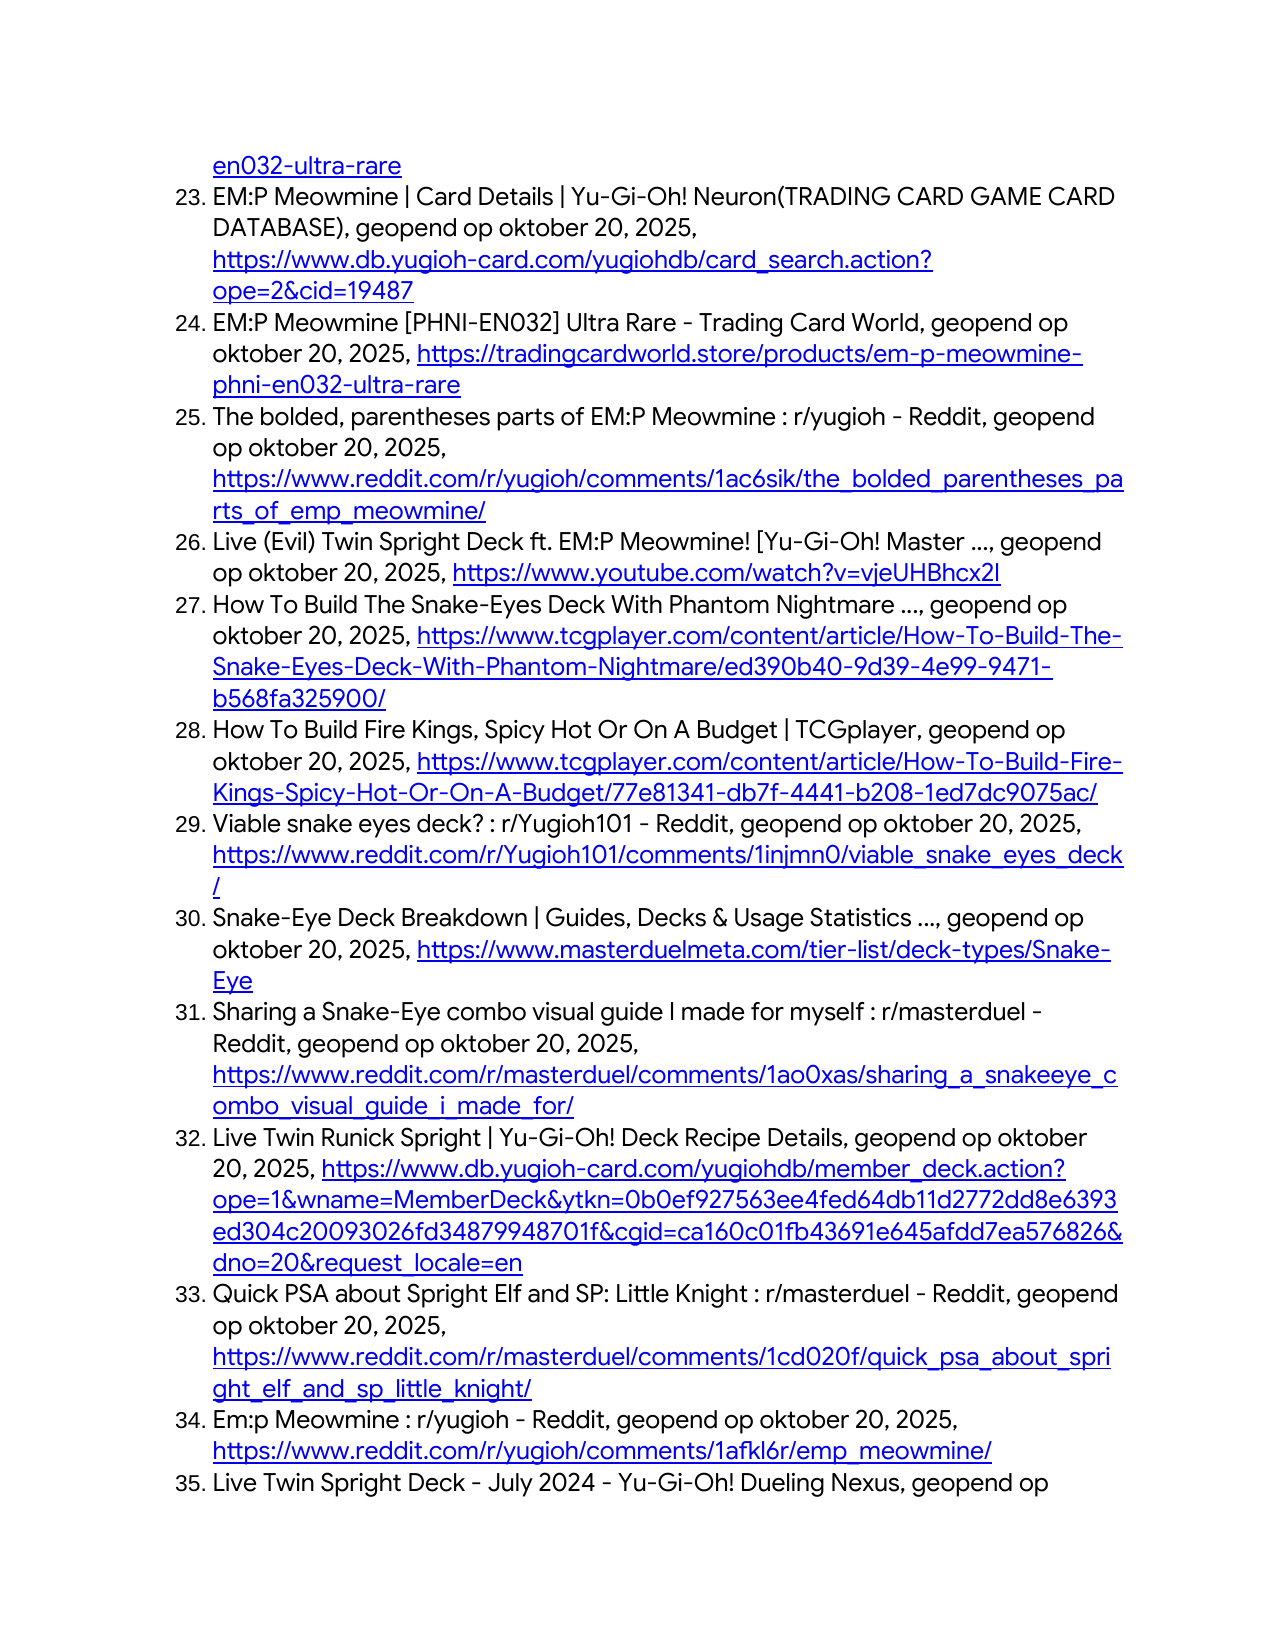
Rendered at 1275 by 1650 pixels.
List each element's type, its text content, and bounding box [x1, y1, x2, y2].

list EM:P Meowmine [PHNI-EN032] Ultra Rare - Trading Card World, geopend op oktober 20, 2025, https://tradingcardworld.store/products/em-p-meowmine-phni-en032-ultra-rare [175, 307, 1125, 401]
list EM:P Meowmine | Card Details | Yu-Gi-Oh! Neuron(TRADING CARD GAME CARD DATABASE), geopend op oktober 20, 2025, https://www.db.yugioh-card.com/yugiohdb/card_search.action?ope=2&cid=19487 [175, 181, 1125, 307]
list Quick PSA about Spright Elf and SP: Little Knight : r/masterduel - Reddit, geopend op oktober 20, 2025, https://www.reddit.com/r/masterduel/comments/1cd020f/quick_psa_about_spright_elf_and_sp_little_knight/ [175, 1279, 1125, 1404]
list Live Twin Runick Spright | Yu-Gi-Oh! Deck Recipe Details, geopend op oktober 20, 2025, https://www.db.yugioh-card.com/yugiohdb/member_deck.action?ope=1&wname=MemberDeck&ytkn=0b0ef927563ee4fed64db11d2772dd8e6393ed304c20093026fd34879948701f&cgid=ca160c01fb43691e645afdd7ea576826&dno=20&request_locale=en [175, 1122, 1125, 1279]
list Snake-Eye Deck Breakdown | Guides, Decks & Usage Statistics ..., geopend op oktober 20, 2025, https://www.masterduelmeta.com/tier-list/deck-types/Snake-Eye [175, 902, 1125, 997]
list How To Build The Snake-Eyes Deck With Phantom Nightmare ..., geopend op oktober 20, 2025, https://www.tcgplayer.com/content/article/How-To-Build-The-Snake-Eyes-Deck-With-Phantom-Nightmare/ed390b40-9d39-4e99-9471-b568fa325900/ [175, 589, 1125, 714]
list Viable snake eyes deck? : r/Yugioh101 - Reddit, geopend op oktober 20, 2025, https://www.reddit.com/r/Yugioh101/comments/1injmn0/viable_snake_eyes_deck/ [175, 808, 1125, 902]
list Em:p Meowmine : r/yugioh - Reddit, geopend op oktober 20, 2025, https://www.reddit.com/r/yugioh/comments/1afkl6r/emp_meowmine/ [175, 1404, 1125, 1467]
list The bolded, parentheses parts of EM:P Meowmine : r/yugioh - Reddit, geopend op oktober 20, 2025, https://www.reddit.com/r/yugioh/comments/1ac6sik/the_bolded_parentheses_parts_of_emp_meowmine/ [175, 401, 1125, 526]
list Sharing a Snake-Eye combo visual guide I made for myself : r/masterduel - Reddit, geopend op oktober 20, 2025, https://www.reddit.com/r/masterduel/comments/1ao0xas/sharing_a_snakeeye_combo_visual_guide_i_made_for/ [175, 997, 1125, 1122]
list How To Build Fire Kings, Spicy Hot Or On A Budget | TCGplayer, geopend op oktober 20, 2025, https://www.tcgplayer.com/content/article/How-To-Build-Fire-Kings-Spicy-Hot-Or-On-A-Budget/77e81341-db7f-4441-b208-1ed7dc9075ac/ [175, 714, 1125, 808]
list Live (Evil) Twin Spright Deck ft. EM:P Meowmine! [Yu-Gi-Oh! Master ..., geopend op oktober 20, 2025, https://www.youtube.com/watch?v=vjeUHBhcx2I [175, 526, 1125, 589]
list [175, 1467, 1125, 1498]
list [175, 150, 1125, 181]
